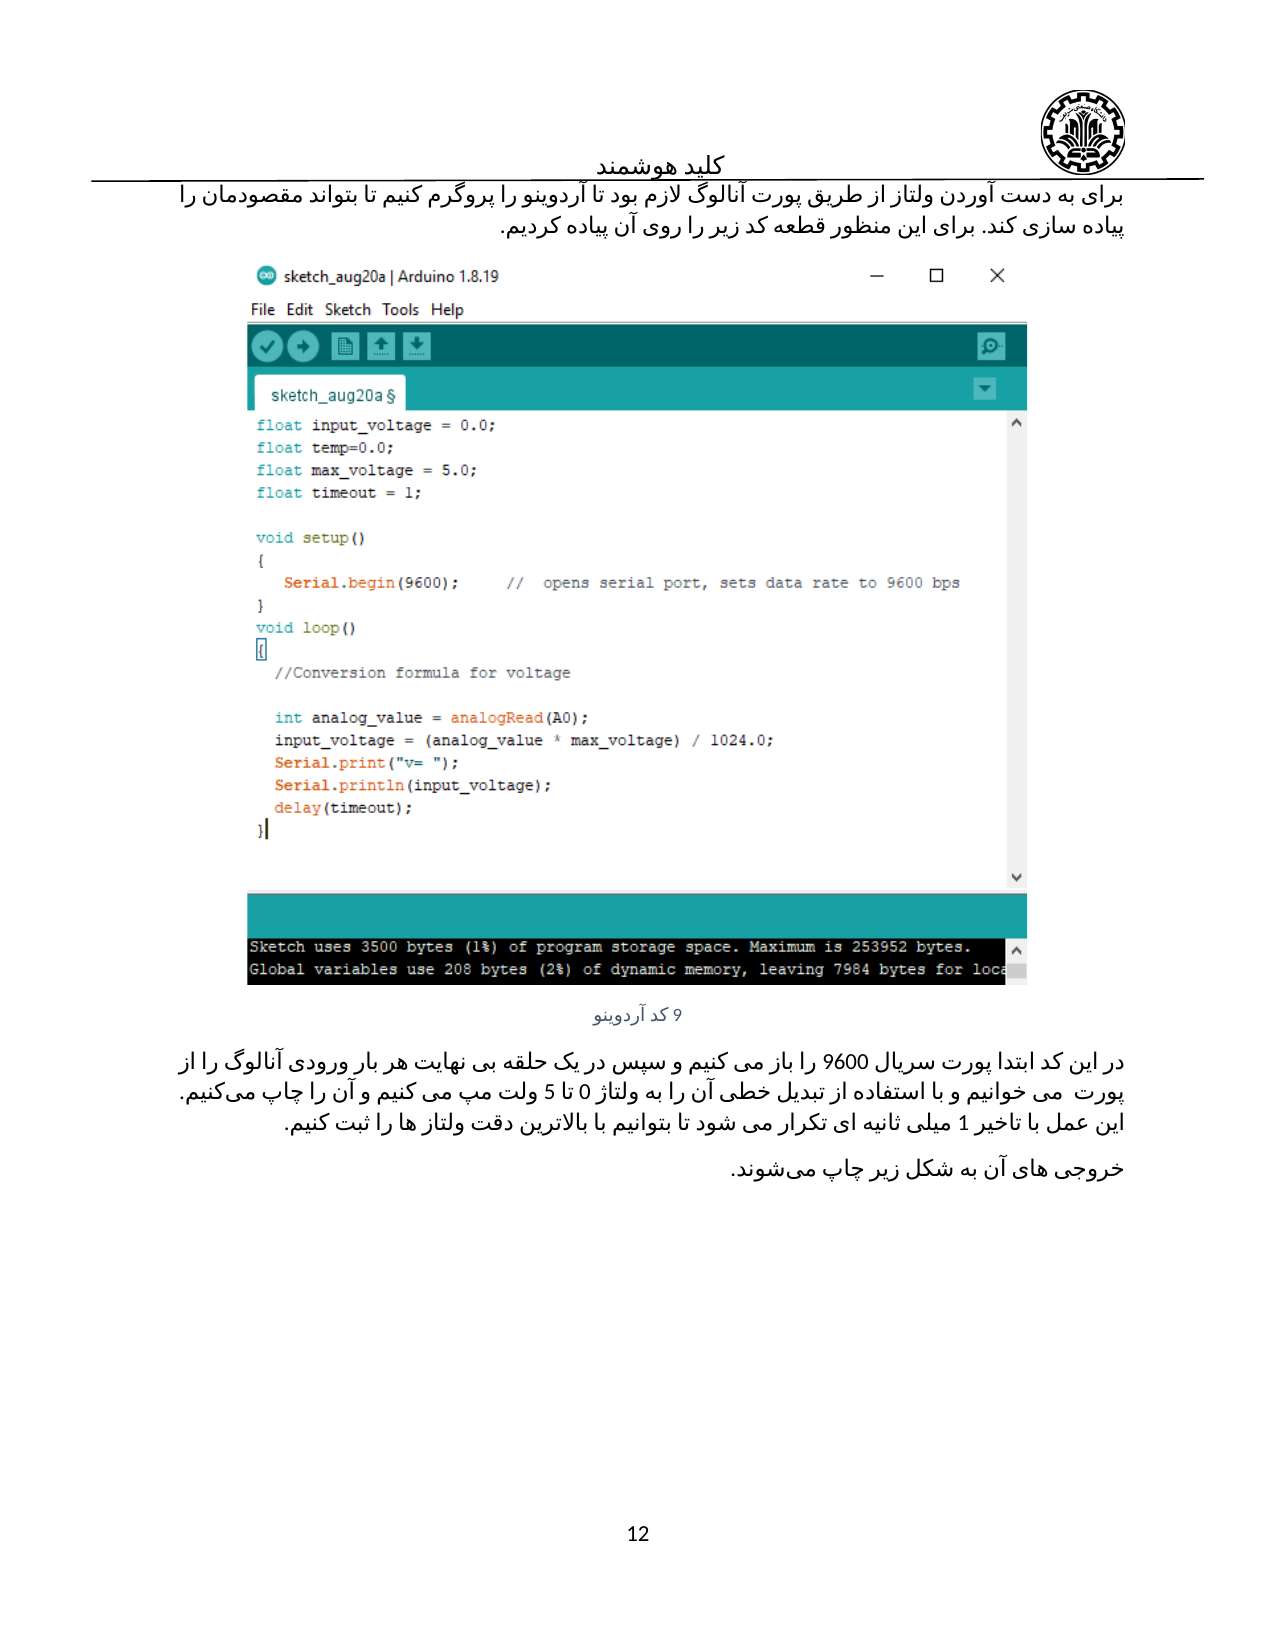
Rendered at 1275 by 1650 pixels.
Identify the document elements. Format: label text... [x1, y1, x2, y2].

text 9 کد آردوینو [150, 1003, 1125, 1026]
picture [247, 257, 1028, 985]
text در این کد ابتدا پورت سریال 9600 را باز می کنیم و سپس در یک حلقه بی نهایت هر بار ورودی آنالوگ را از پورت می خوانیم و با استفاده از تبدیل خطی آن را به ولتاژ 0 تا 5 ولت مپ می کنیم و آن را چاپ می‌کنیم. این عمل با تاخیر 1 میلی ثانیه ای تکرار می شود تا بتوانیم با بالاترین دقت ولتاز ها را ثبت کنیم. [150, 1047, 1125, 1136]
picture [1040, 90, 1125, 175]
text خروجی های آن به شکل زیر چاپ می‌شوند. [150, 1154, 1125, 1182]
text برای به دست آوردن ولتاز از طریق پورت آنالوگ لازم بود تا آردوینو را پروگرم کنیم تا بتواند مقصودمان را پیاده سازی کند. برای این منظور قطعه کد زیر را روی آن پیاده کردیم. [150, 181, 1125, 239]
